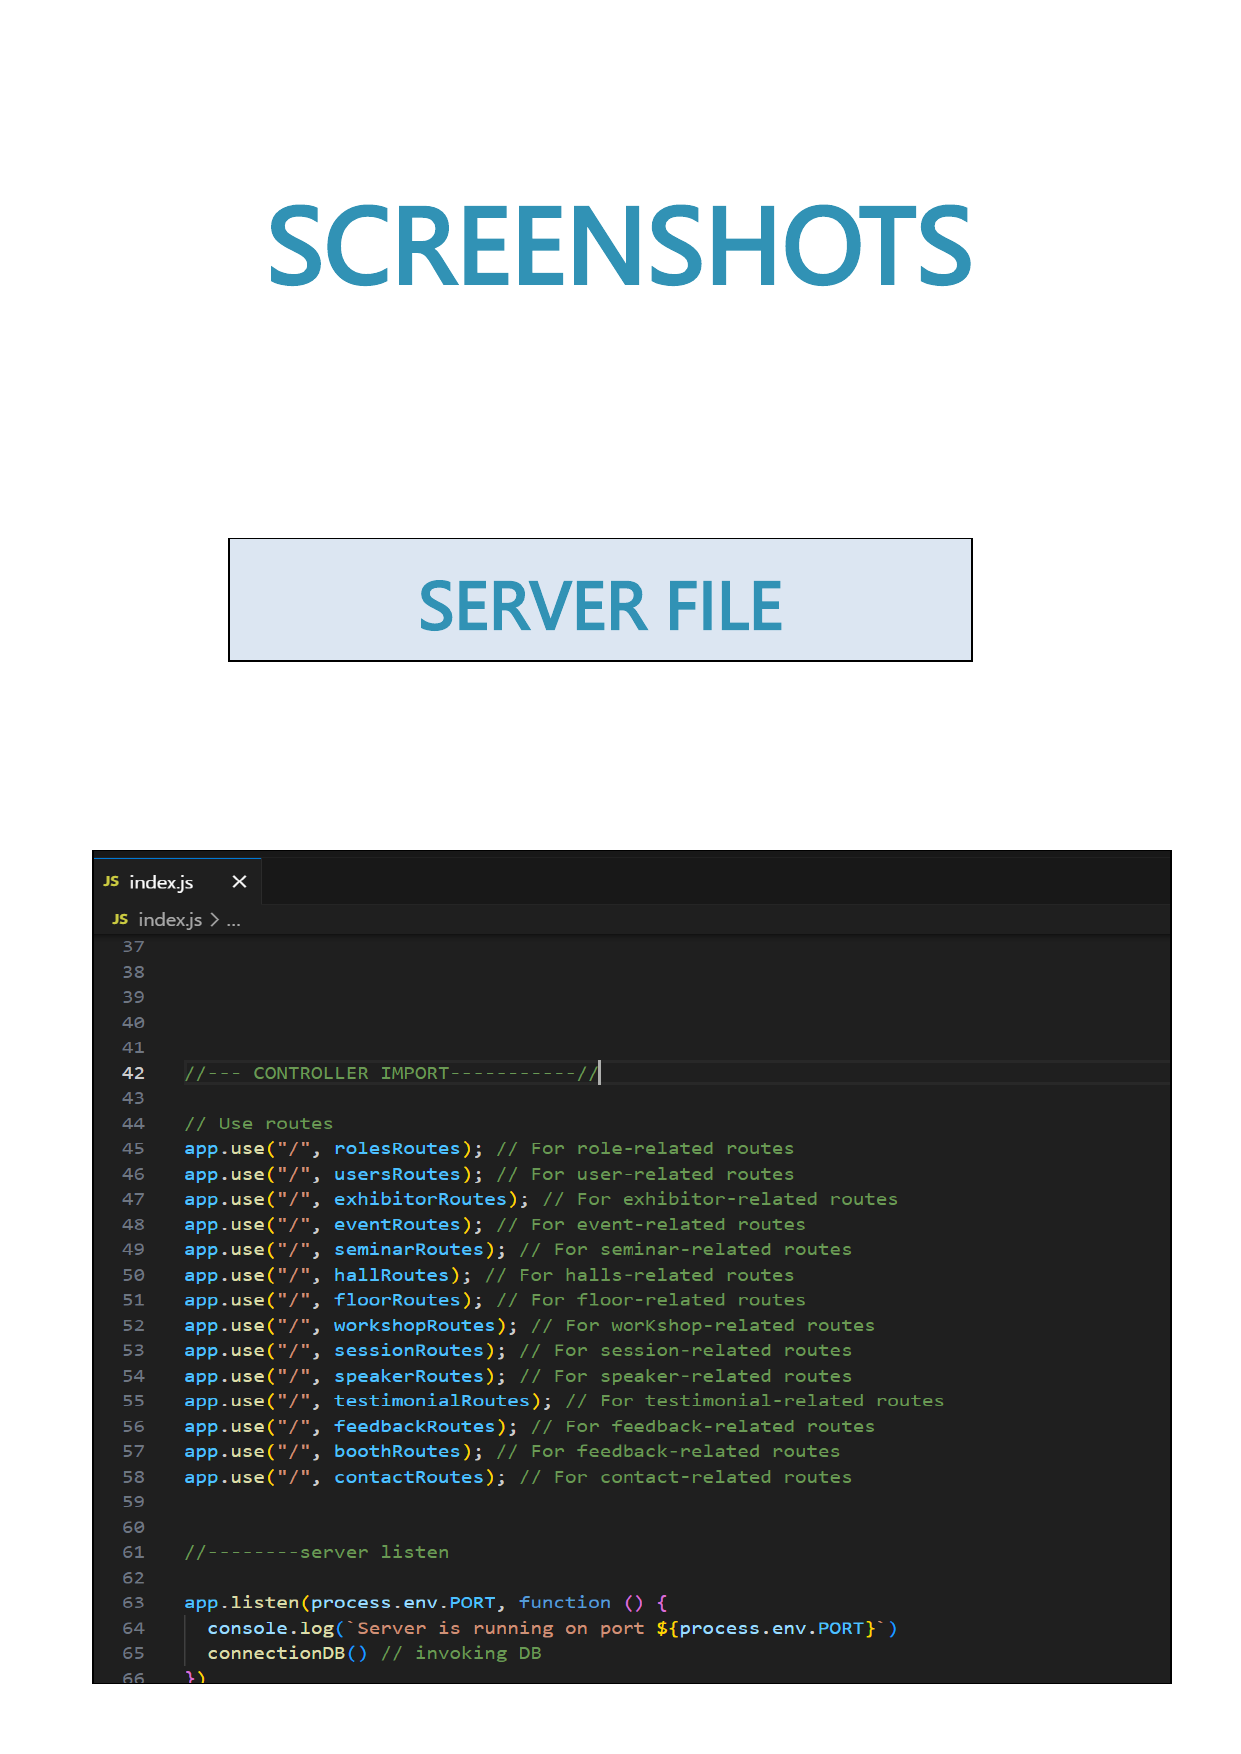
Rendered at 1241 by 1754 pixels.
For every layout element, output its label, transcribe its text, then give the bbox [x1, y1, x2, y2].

picture [94, 851, 1170, 1683]
text SCREENSHOTS [187, 162, 1053, 324]
